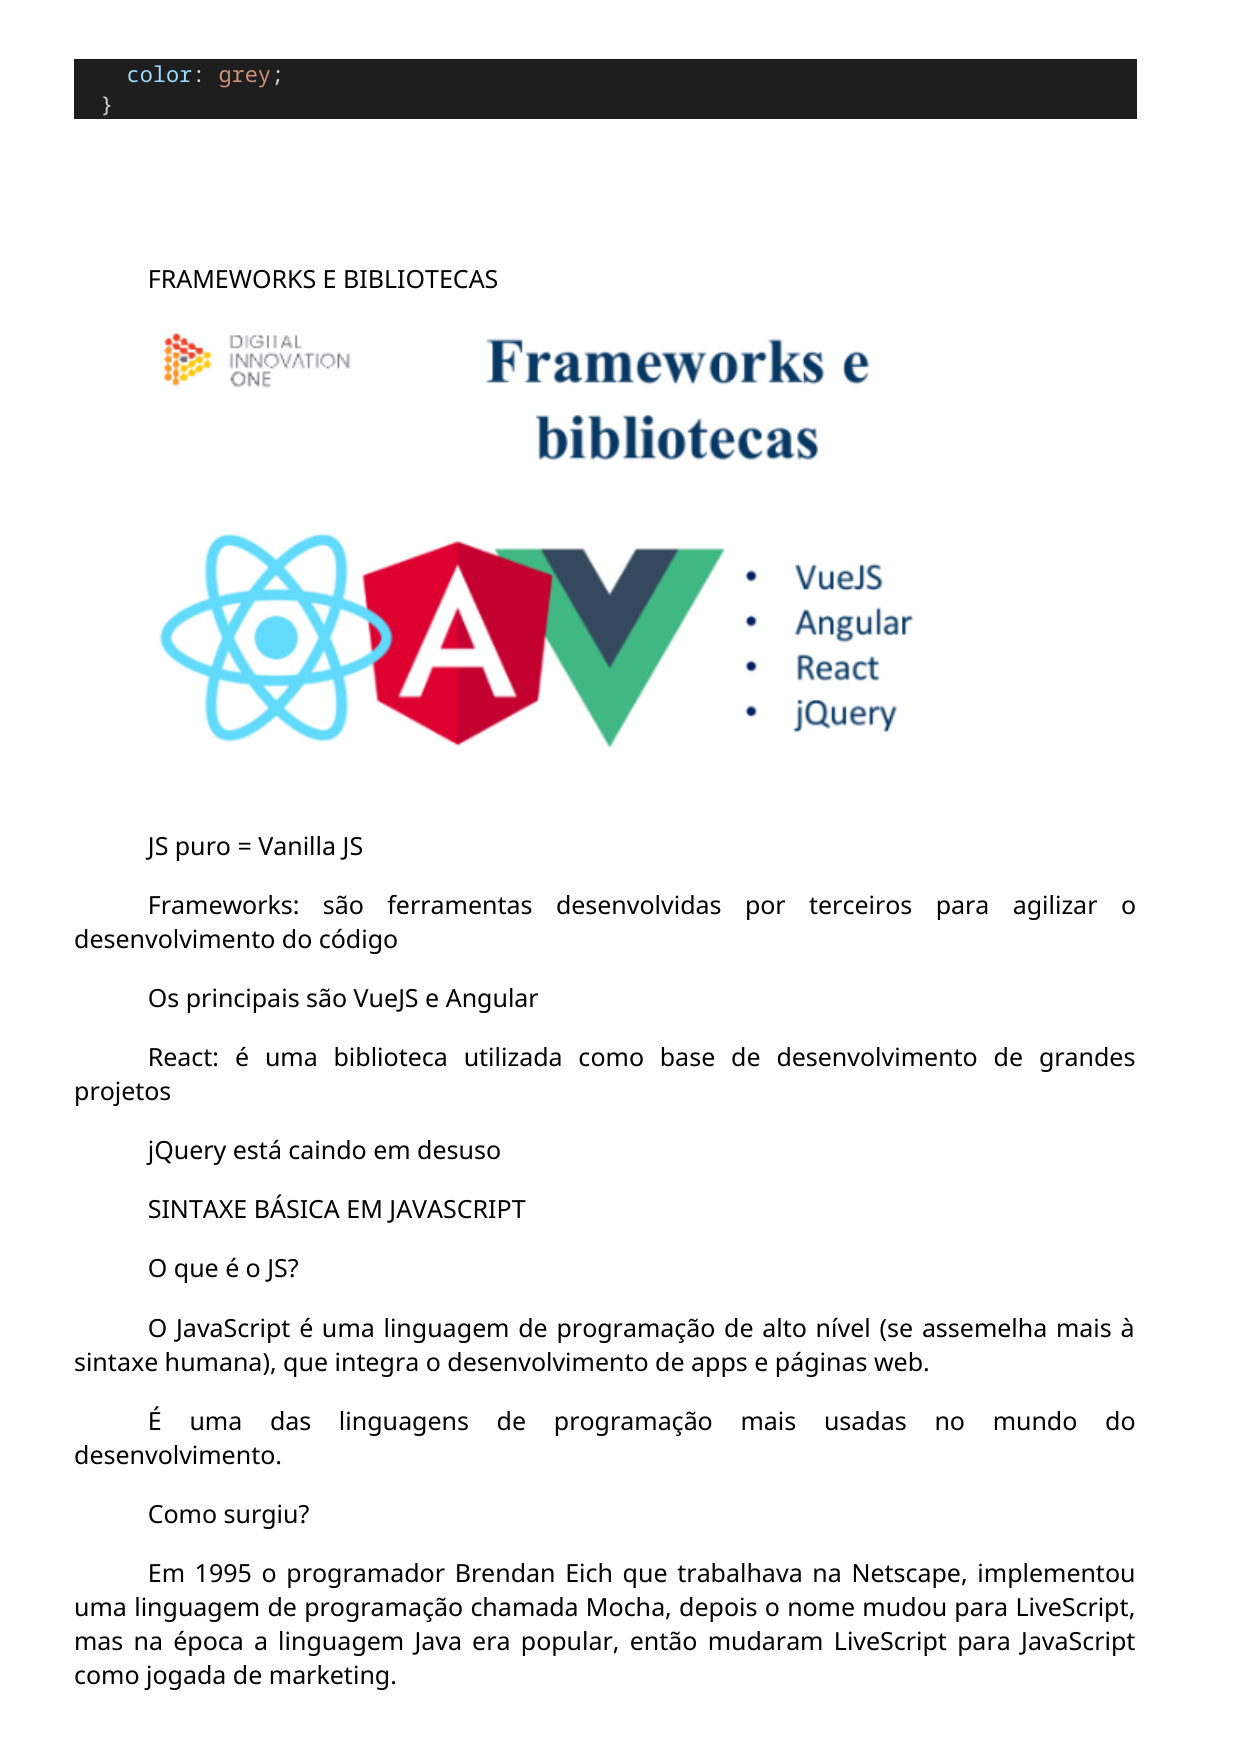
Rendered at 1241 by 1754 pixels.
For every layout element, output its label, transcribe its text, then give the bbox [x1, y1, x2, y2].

text color: grey; [74, 59, 1137, 89]
text É uma das linguagens de programação mais usadas no mundo do desenvolvimento. [74, 1403, 1137, 1471]
text Frameworks: são ferramentas desenvolvidas por terceiros para agilizar o desenvolvimento do código [74, 888, 1137, 956]
picture [147, 320, 962, 804]
text O que é o JS? [74, 1251, 1137, 1285]
text Em 1995 o programador Brendan Eich que trabalhava na Netscape, implementou uma linguagem de programação chamada Mocha, depois o nome mudou para LiveScript, mas na época a linguagem Java era popular, então mudaram LiveScript para JavaScript como jogada de marketing. [74, 1556, 1137, 1692]
text Como surgiu? [74, 1496, 1137, 1531]
text FRAMEWORKS E BIBLIOTECAS [74, 262, 1137, 296]
text SINTAXE BÁSICA EM JAVASCRIPT [74, 1192, 1137, 1226]
text Os principais são VueJS e Angular [74, 981, 1137, 1015]
text JS puro = Vanilla JS [74, 829, 1137, 863]
text O JavaScript é uma linguagem de programação de alto nível (se assemelha mais à sintaxe humana), que integra o desenvolvimento de apps e páginas web. [74, 1310, 1137, 1378]
text } [74, 89, 1137, 119]
text jQuery está caindo em desuso [74, 1133, 1137, 1167]
text React: é uma biblioteca utilizada como base de desenvolvimento de grandes projetos [74, 1040, 1137, 1108]
